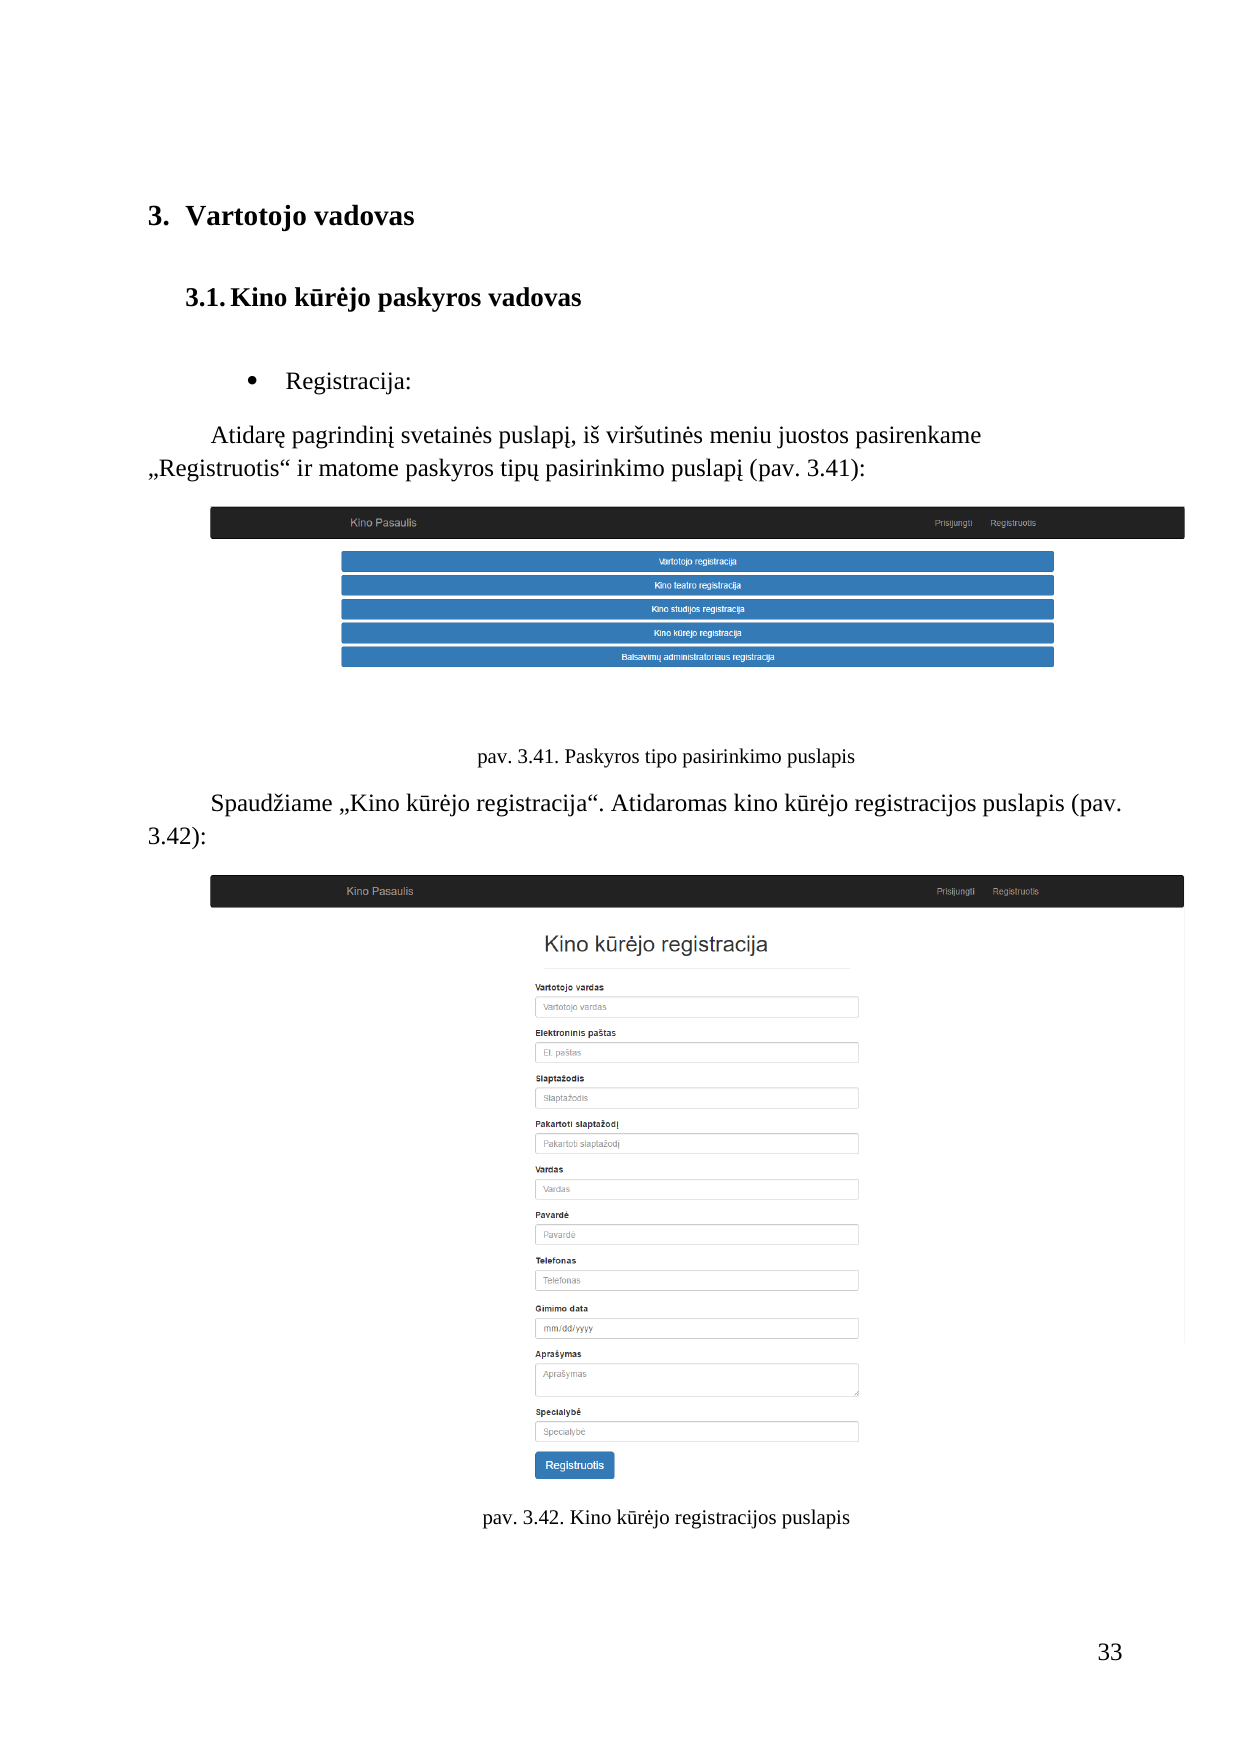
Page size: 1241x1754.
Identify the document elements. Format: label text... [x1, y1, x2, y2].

text pav. .. Kino kūrėjo registracijos puslapis [148, 1505, 1122, 1529]
subtitle Kino kūrėjo paskyros vadovas [185, 281, 1122, 312]
picture [210, 875, 1185, 1480]
list Registracija: [248, 366, 1122, 394]
text pav. .. Paskyros tipo pasirinkimo puslapis [148, 743, 1122, 768]
picture [210, 506, 1185, 719]
subtitle Vartotojo vadovas [148, 198, 1122, 231]
